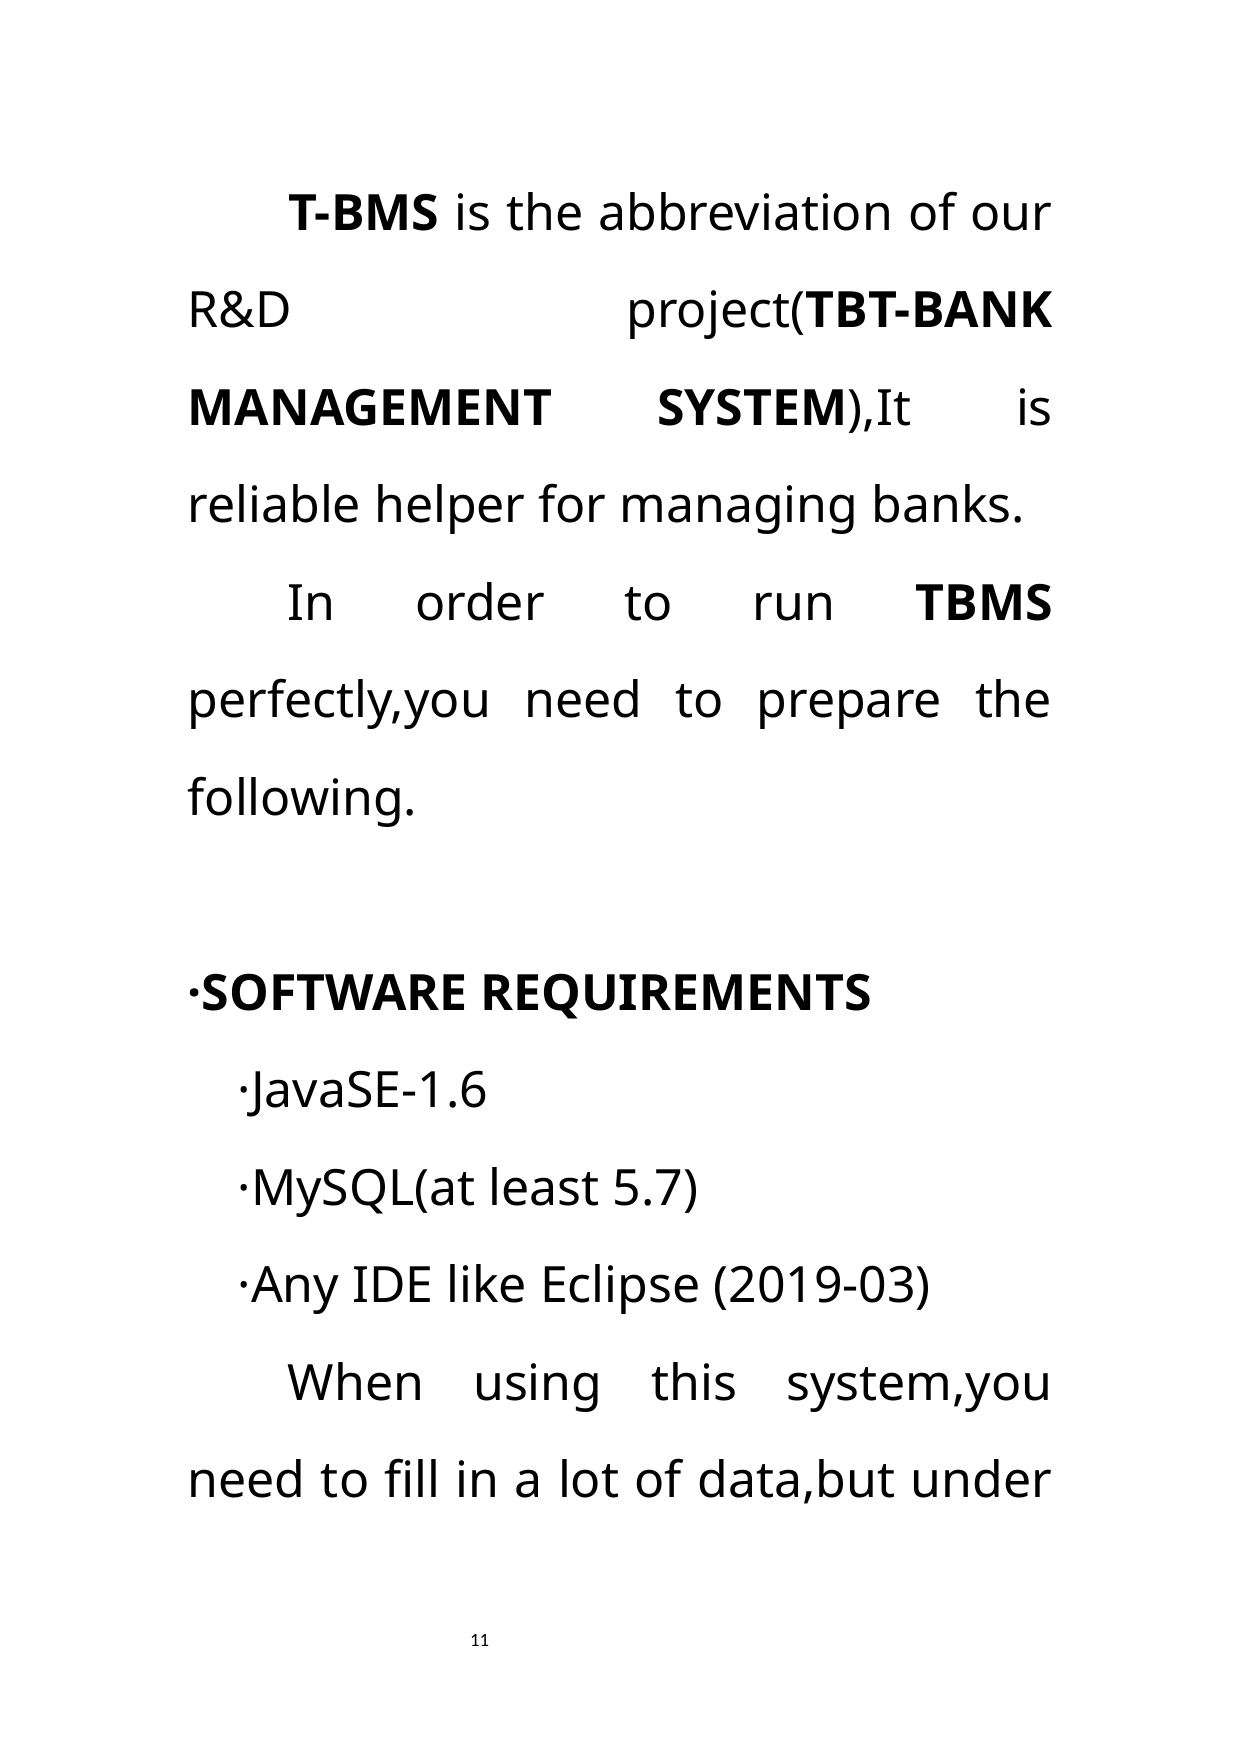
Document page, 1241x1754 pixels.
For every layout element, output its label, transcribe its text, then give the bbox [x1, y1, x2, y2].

list ·JavaSE-1.6 [187, 1039, 1053, 1137]
list In order to run TBMS perfectly,you need to prepare the following. [187, 552, 1053, 844]
list T-BMS is the abbreviation of our R&D project(TBT-BANK MANAGEMENT SYSTEM),It is reliable helper for managing banks. [187, 162, 1053, 552]
list ·Any IDE like Eclipse (2019-03) [187, 1234, 1053, 1332]
list ·MySQL(at least 5.7) [187, 1137, 1053, 1234]
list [187, 1332, 1053, 1527]
list ·SOFTWARE REQUIREMENTS [187, 942, 1053, 1039]
